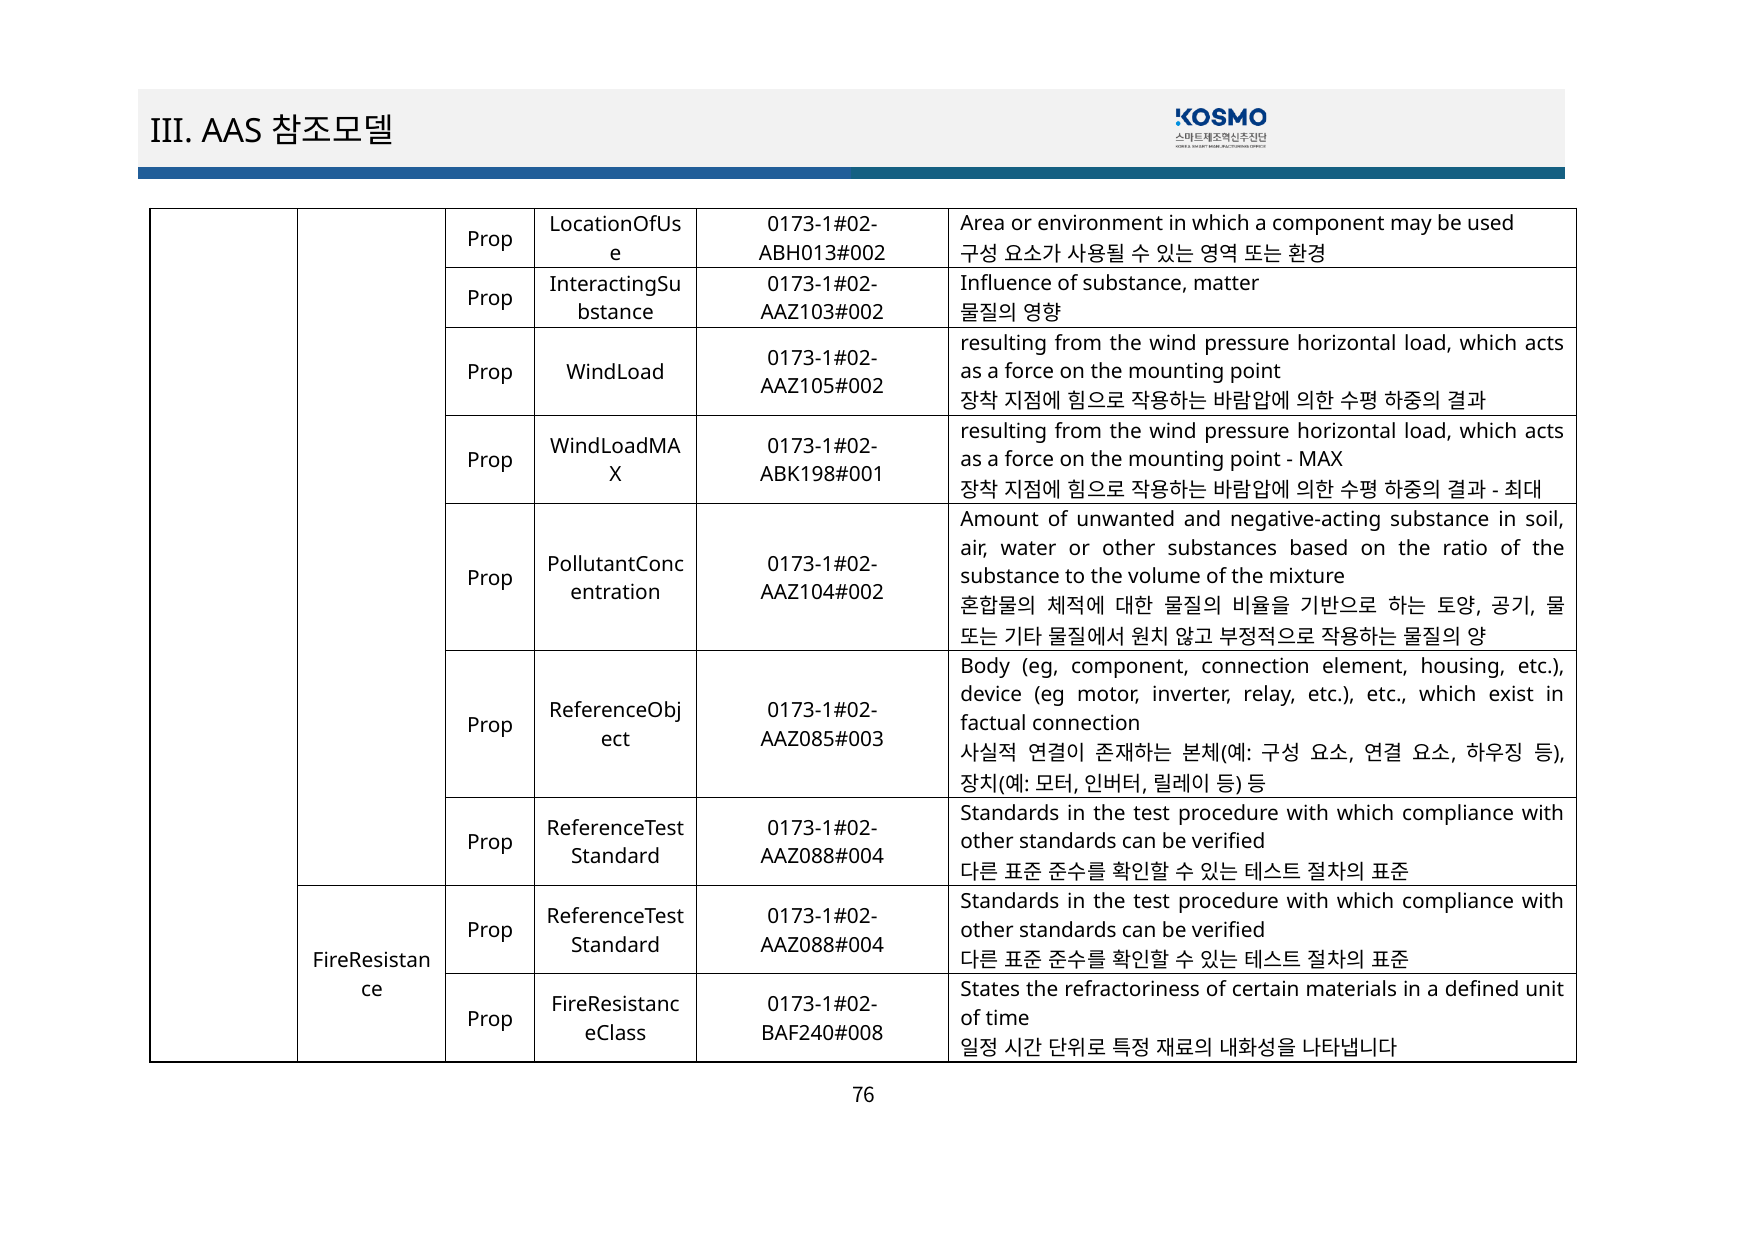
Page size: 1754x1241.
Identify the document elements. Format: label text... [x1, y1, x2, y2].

table_cell Prop [446, 651, 534, 797]
table_cell Prop [446, 209, 534, 267]
picture [1175, 108, 1267, 148]
table_cell WindLoad [535, 328, 696, 415]
table_cell LocationOfUse [535, 209, 696, 267]
table_cell PollutantConcentration [535, 504, 696, 650]
table_cell Influence of substance, matter 물질의 영향 [949, 268, 1576, 327]
table_cell 0173-1#02-BAF240#008 [697, 974, 948, 1061]
table_cell Prop [446, 504, 534, 650]
table_cell WindLoadMAX [535, 416, 696, 503]
table_cell Amount of unwanted and negative-acting substance in soil, air, water or other substances based on the ratio of the substance to the volume of the mixture 혼합물의 체적에 대한 물질의 비율을 기반으로 하는 토양, 공기, 물 또는 기타 물질에서 원치 않고 부정적으로 작용하는 물질의 양 [949, 504, 1576, 650]
table_cell InteractingSubstance [535, 268, 696, 327]
table_cell Prop [446, 974, 534, 1061]
table_cell 0173-1#02-AAZ085#003 [697, 651, 948, 797]
table_cell 0173-1#02-AAZ104#002 [697, 504, 948, 650]
table_cell 0173-1#02-AAZ088#004 [697, 886, 948, 973]
table_cell Standards in the test procedure with which compliance with other standards can be verified 다른 표준 준수를 확인할 수 있는 테스트 절차의 표준 [949, 886, 1576, 973]
table_cell FireResistanceClass [535, 974, 696, 1061]
table_cell Area or environment in which a component may be used 구성 요소가 사용될 수 있는 영역 또는 환경 [949, 209, 1576, 267]
table_cell 0173-1#02-ABK198#001 [697, 416, 948, 503]
table_cell resulting from the wind pressure horizontal load, which acts as a force on the mounting point - MAX 장착 지점에 힘으로 작용하는 바람압에 의한 수평 하중의 결과 - 최대 [949, 416, 1576, 503]
table_cell Prop [446, 798, 534, 885]
table_cell 0173-1#02-AAZ088#004 [697, 798, 948, 885]
table_cell 0173-1#02-AAZ105#002 [697, 328, 948, 415]
table_cell ReferenceTestStandard [535, 886, 696, 973]
table_cell 0173-1#02-ABH013#002 [697, 209, 948, 267]
table_cell Body (eg, component, connection element, housing, etc.), device (eg motor, inverter, relay, etc.), etc., which exist in factual connection 사실적 연결이 존재하는 본체(예: 구성 요소, 연결 요소, 하우징 등), 장치(예: 모터, 인버터, 릴레이 등) 등 [949, 651, 1576, 797]
table_cell Prop [446, 886, 534, 973]
table_cell States the refractoriness of certain materials in a defined unit of time 일정 시간 단위로 특정 재료의 내화성을 나타냅니다 [949, 974, 1576, 1061]
table_cell resulting from the wind pressure horizontal load, which acts as a force on the mounting point 장착 지점에 힘으로 작용하는 바람압에 의한 수평 하중의 결과 [949, 328, 1576, 415]
table_cell Standards in the test procedure with which compliance with other standards can be verified 다른 표준 준수를 확인할 수 있는 테스트 절차의 표준 [949, 798, 1576, 885]
table_cell 0173-1#02-AAZ103#002 [697, 268, 948, 327]
table_cell FireResistance [298, 886, 445, 1061]
table_cell Prop [446, 416, 534, 503]
table_cell Prop [446, 328, 534, 415]
table_cell ReferenceTestStandard [535, 798, 696, 885]
table_cell Prop [446, 268, 534, 327]
table_cell ReferenceObject [535, 651, 696, 797]
